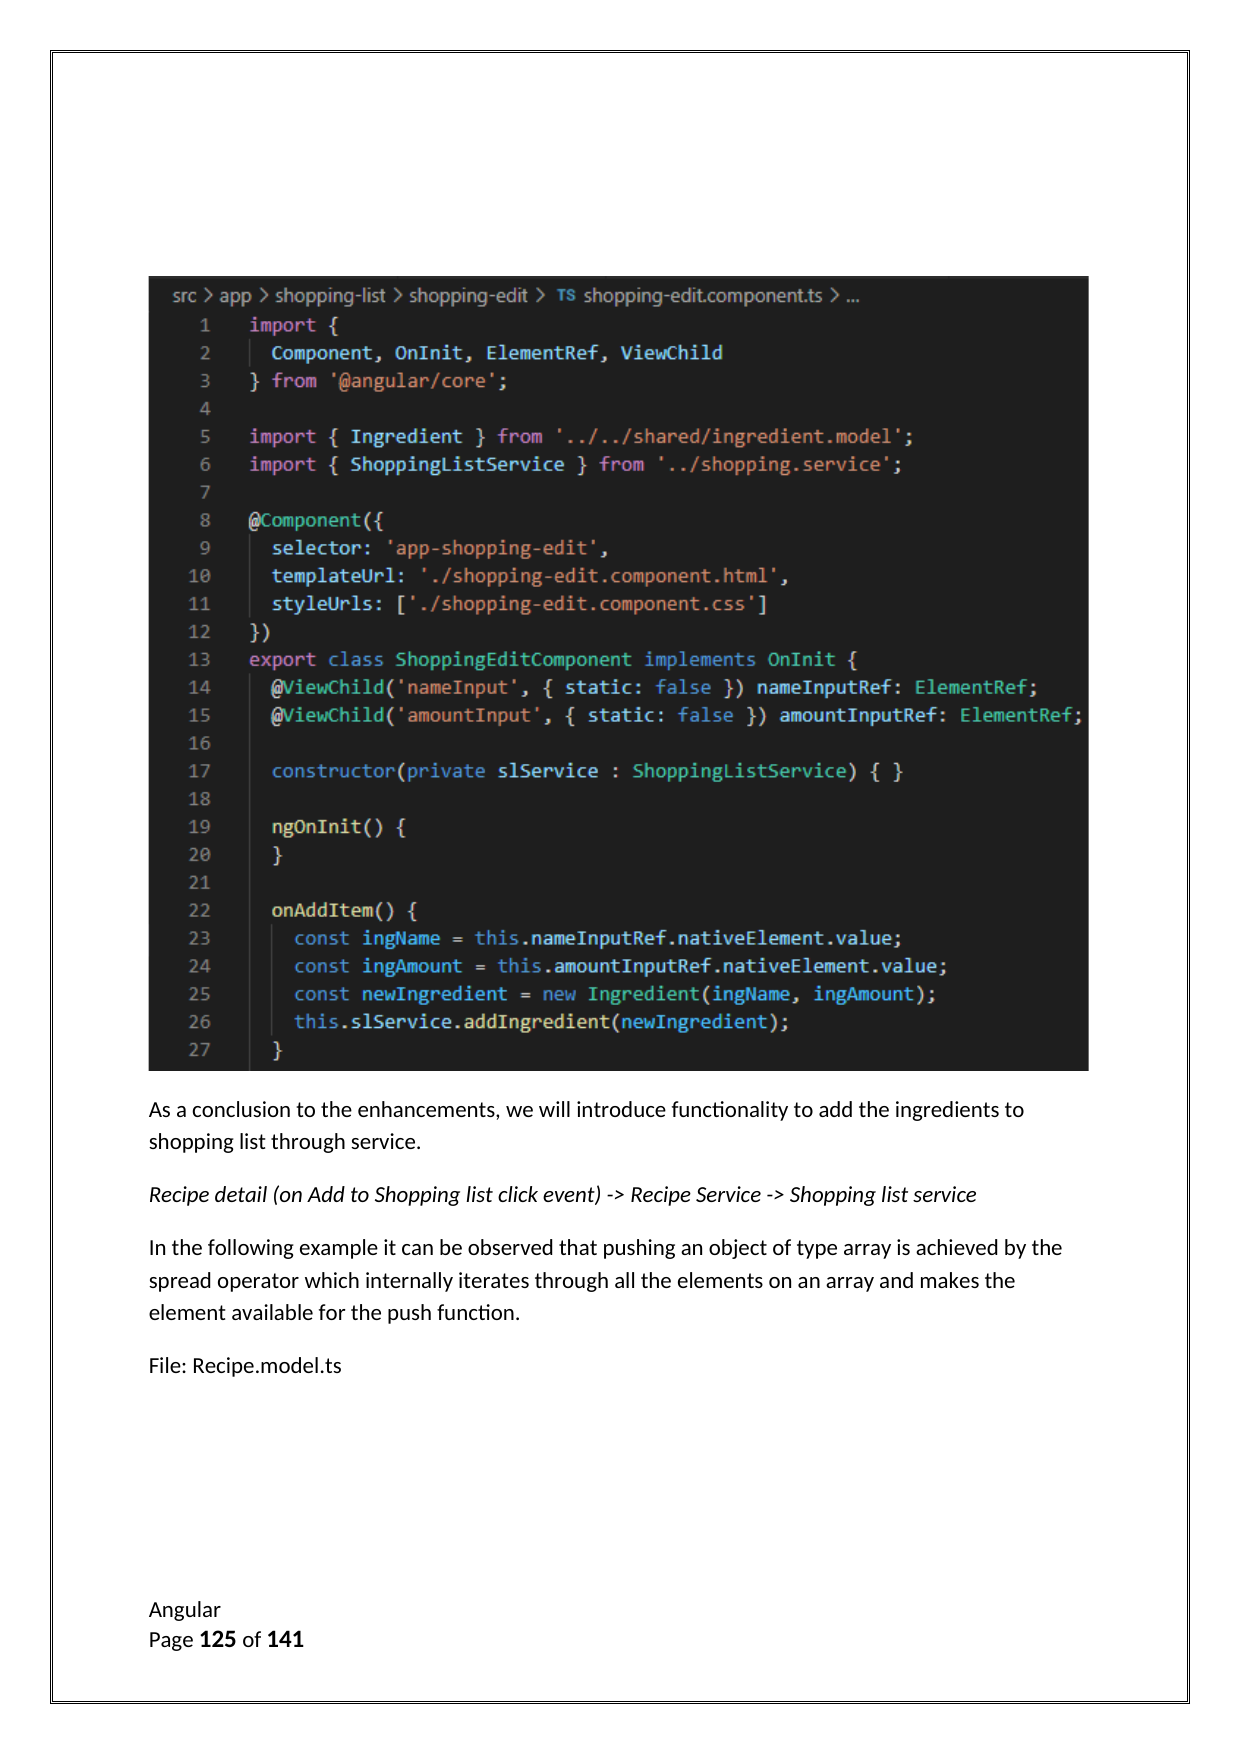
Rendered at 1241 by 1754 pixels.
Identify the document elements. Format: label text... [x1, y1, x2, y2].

text In the following example it can be observed that pushing an object of type array is achieved by the spread operator which internally iterates through all the elements on an array and makes the element available for the push function. [148, 1233, 1092, 1326]
picture [148, 276, 1089, 1071]
text As a conclusion to the enhancements, we will introduce functionality to add the ingredients to shopping list through service. [148, 1095, 1092, 1156]
text File: Recipe.model.ts [148, 1351, 1092, 1379]
text Recipe detail (on Add to Shopping list click event) -> Recipe Service -> Shopping list service [148, 1181, 1092, 1208]
